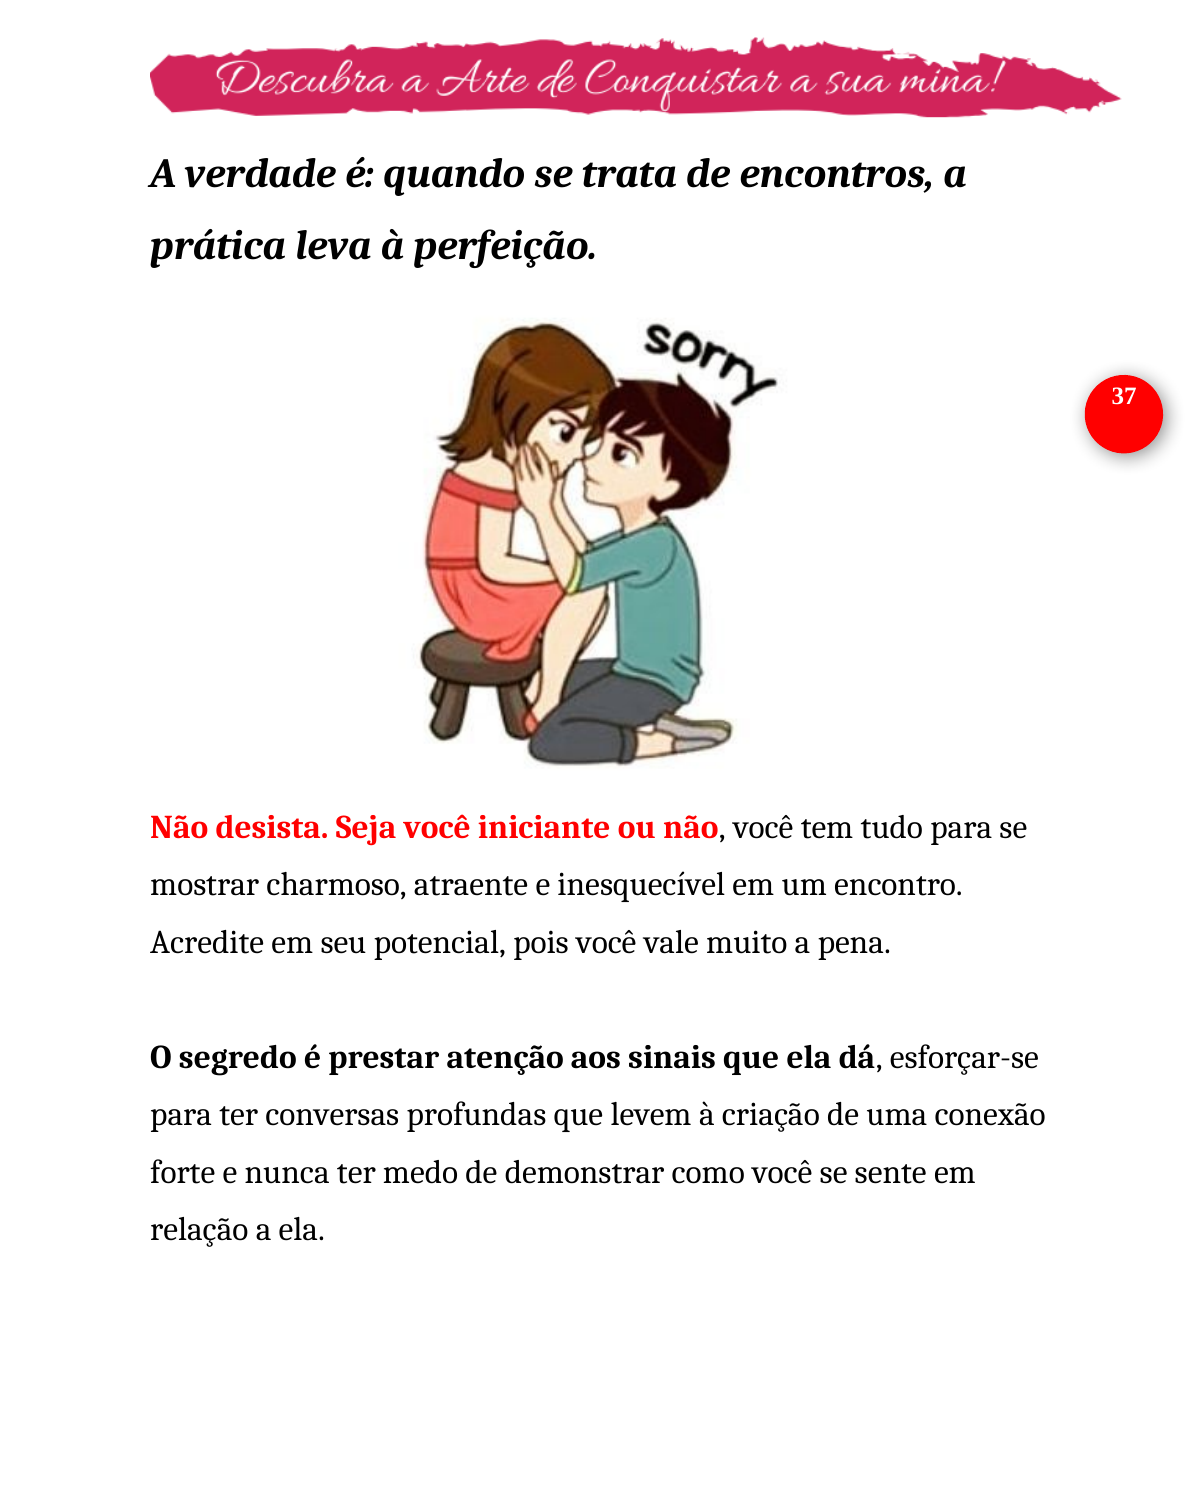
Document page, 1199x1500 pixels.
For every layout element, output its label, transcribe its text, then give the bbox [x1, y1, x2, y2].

text Não desista. Seja você iniciante ou não, você tem tudo para se mostrar charmoso, atraente e inesquecível em um encontro. Acredite em seu potencial, pois você vale muito a pena. [150, 808, 1049, 961]
picture [150, 37, 1124, 121]
picture [349, 293, 850, 794]
